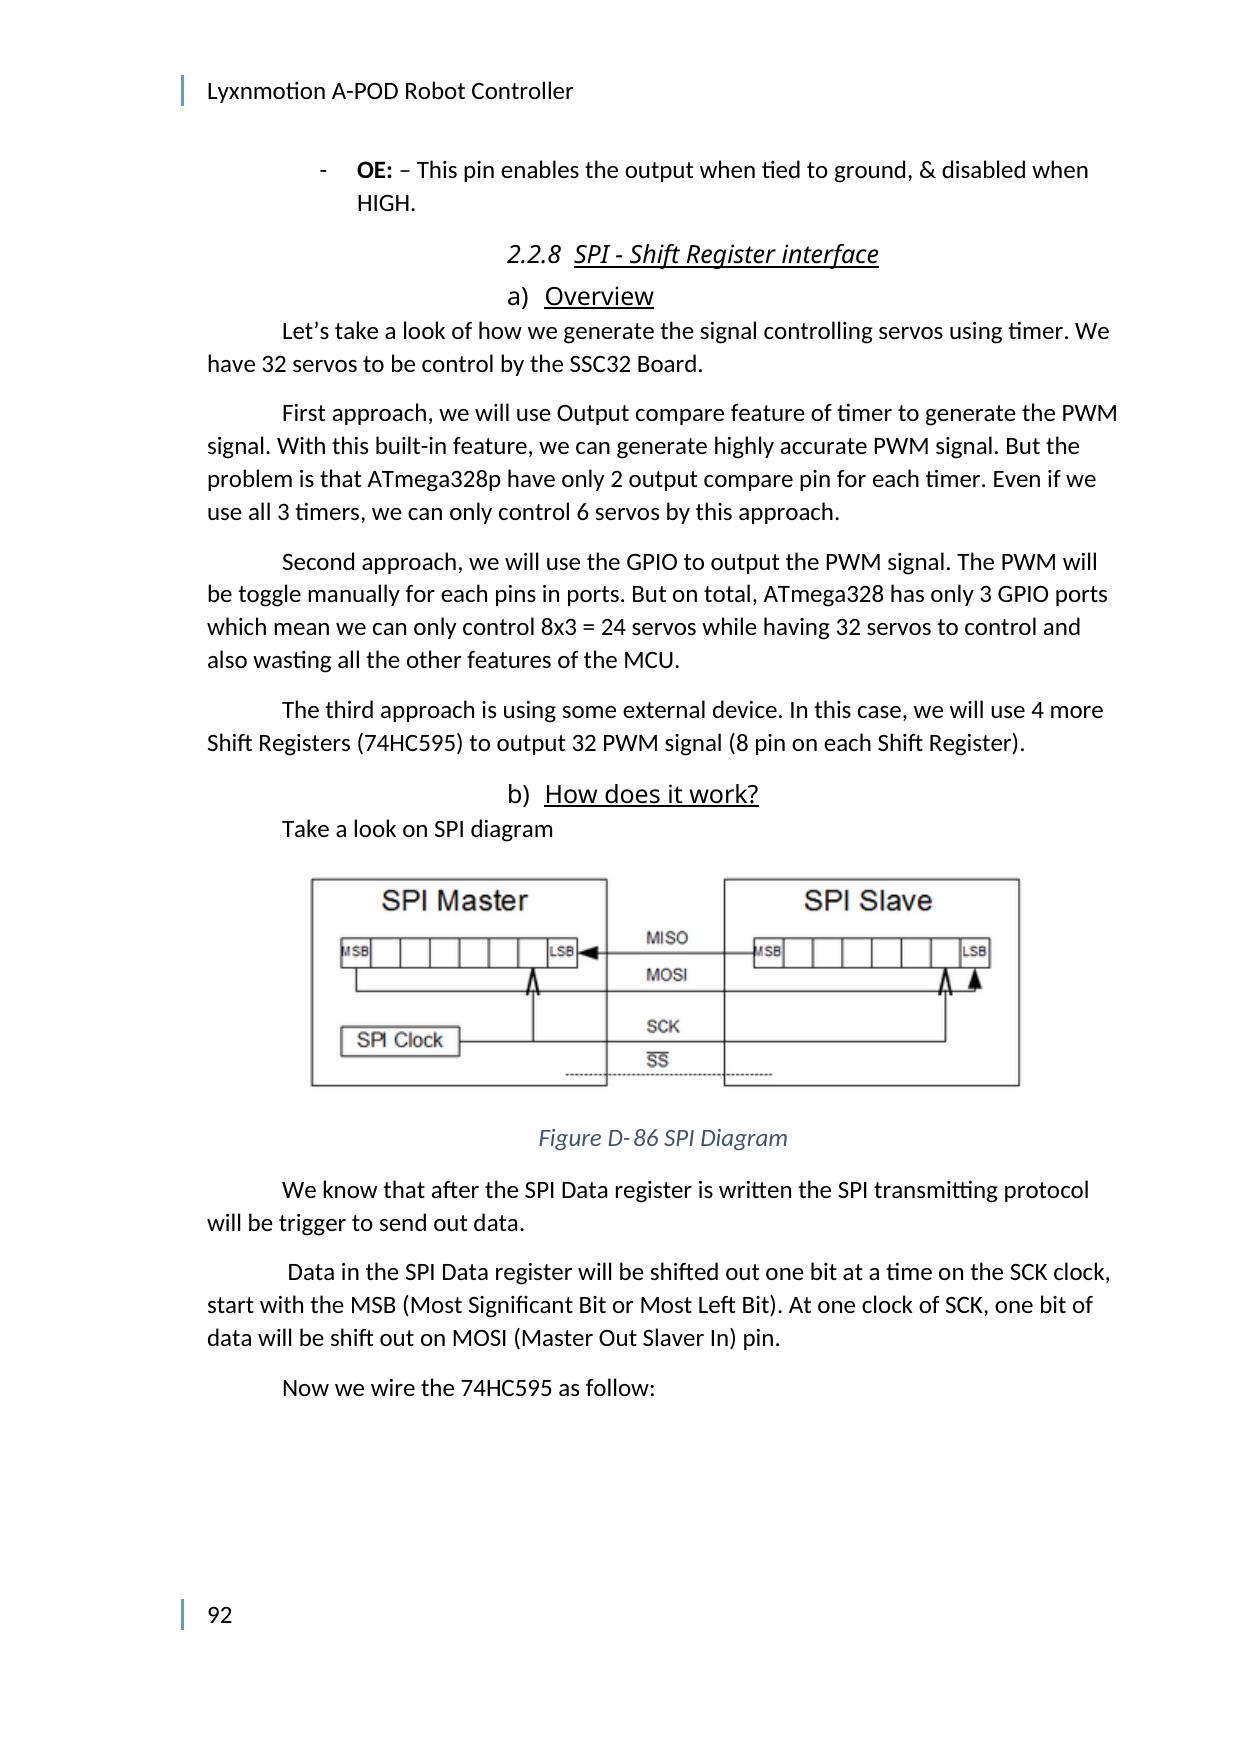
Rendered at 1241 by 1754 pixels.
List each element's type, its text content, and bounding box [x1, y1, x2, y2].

subtitle Overview [507, 278, 1122, 312]
picture [298, 862, 1030, 1104]
list OE: – This pin enables the output when tied to ground, & disabled when HIGH. [319, 155, 1122, 218]
text Take a look on SPI diagram [207, 813, 1122, 844]
text Data in the SPI Data register will be shifted out one bit at a time on the SCK clock, start with the MSB (Most Significant Bit or Most Left Bit). At one clock of SCK, one bit of data will be shift out on MOSI (Master Out Slaver In) pin. [207, 1256, 1122, 1353]
text Let’s take a look of how we generate the signal controlling servos using timer. We have 32 servos to be control by the SSC32 Board. [207, 315, 1122, 378]
text First approach, we will use Output compare feature of timer to generate the PWM signal. With this built-in feature, we can generate highly accurate PWM signal. But the problem is that ATmega328p have only 2 output compare pin for each timer. Even if we use all 3 timers, we can only control 6 servos by this approach. [207, 397, 1122, 527]
text The third approach is using some external device. In this case, we will use 4 more Shift Registers (74HC595) to output 32 PWM signal (8 pin on each Shift Register). [207, 694, 1122, 757]
text Now we wire the 74HC595 as follow: [207, 1372, 1122, 1402]
subtitle SPI - Shift Register interface [507, 237, 1122, 271]
subtitle How does it work? [507, 777, 1122, 811]
text Figure - SPI Diagram [207, 1123, 1122, 1153]
text Second approach, we will use the GPIO to output the PWM signal. The PWM will be toggle manually for each pins in ports. But on total, ATmega328 has only 3 GPIO ports which mean we can only control 8x3 = 24 servos while having 32 servos to control and also wasting all the other features of the MCU. [207, 546, 1122, 675]
text We know that after the SPI Data register is written the SPI transmitting protocol will be trigger to send out data. [207, 1174, 1122, 1237]
